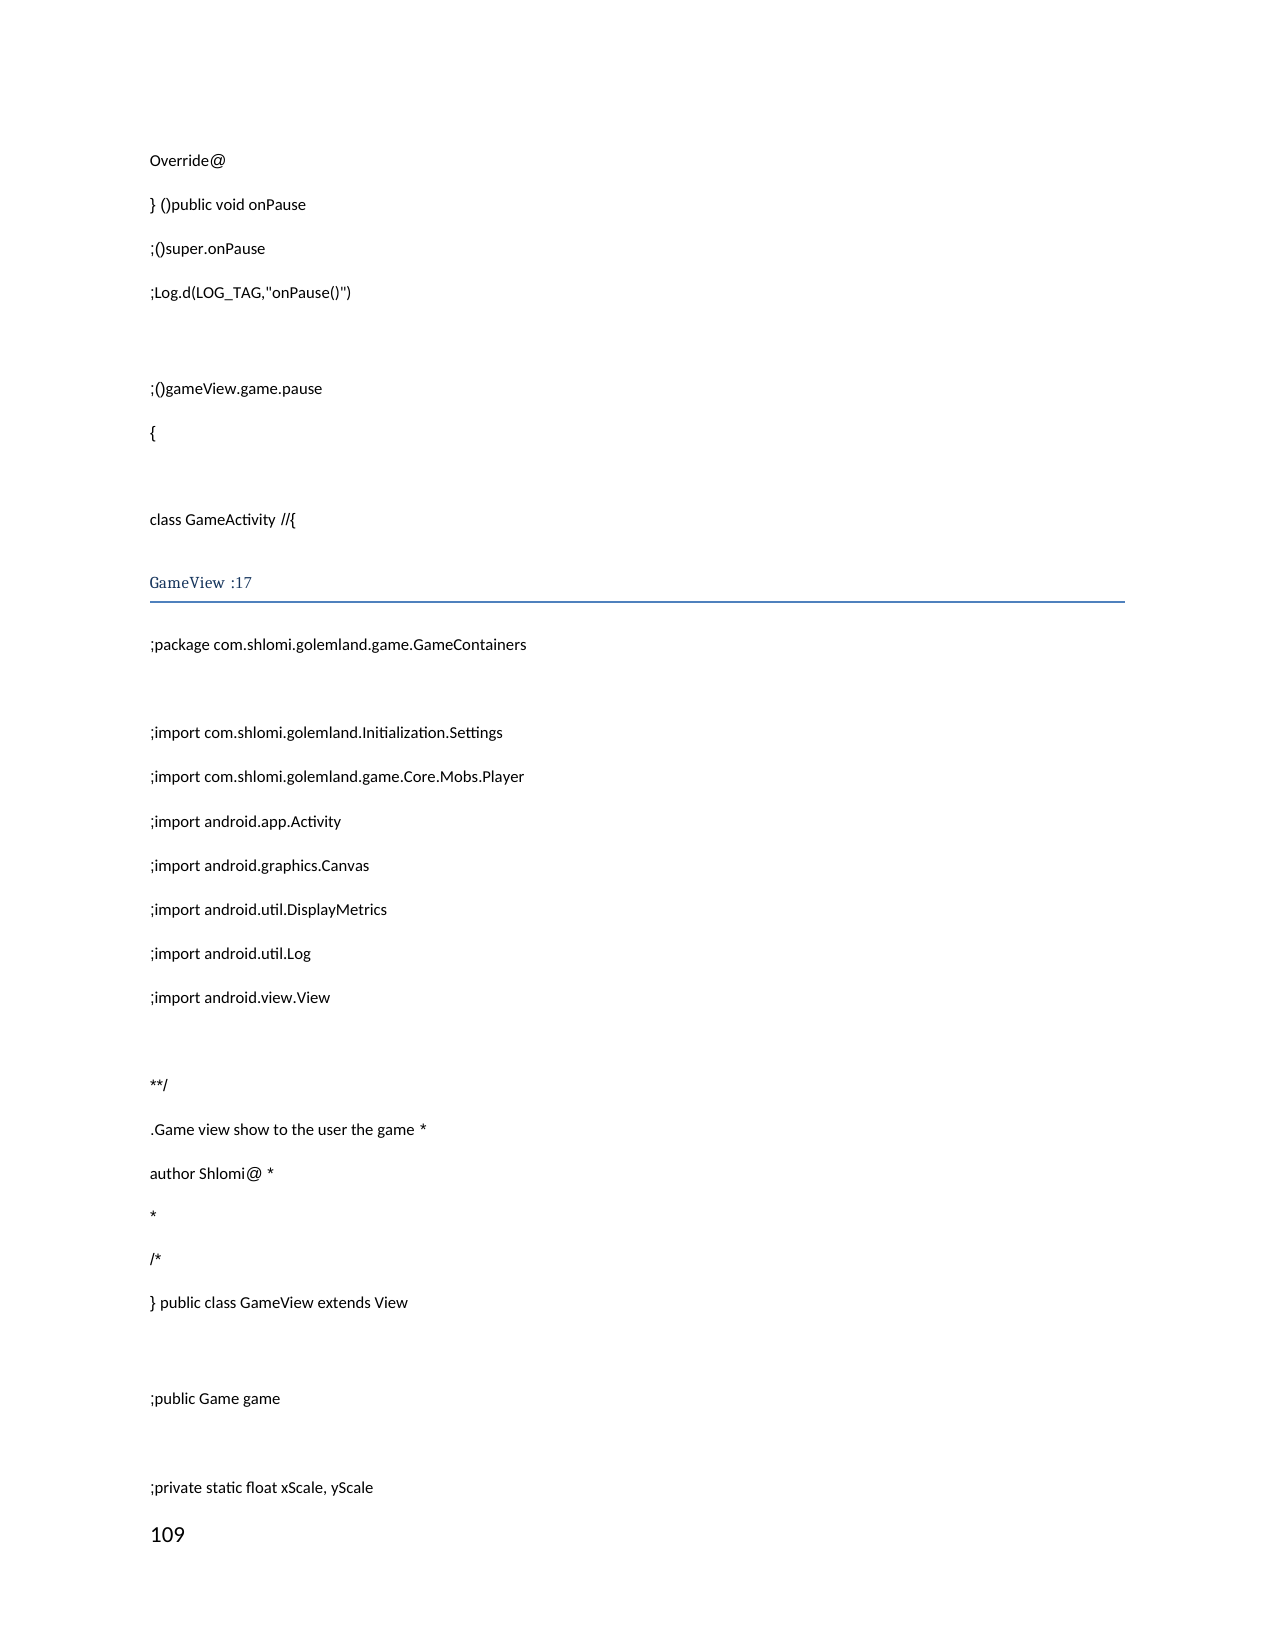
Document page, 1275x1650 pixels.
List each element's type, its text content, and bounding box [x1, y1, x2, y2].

text } [150, 422, 1125, 442]
text package com.shlomi.golemland.game.GameContainers; [150, 634, 1125, 654]
text * Game view show to the user the game. [150, 1119, 1125, 1139]
text import com.shlomi.golemland.game.Core.Mobs.Player; [150, 767, 1125, 787]
text super.onPause(); [150, 238, 1125, 259]
text }// class GameActivity [150, 509, 1125, 530]
text import android.view.View; [150, 988, 1125, 1008]
text import android.util.DisplayMetrics; [150, 899, 1125, 919]
text import android.app.Activity; [150, 811, 1125, 831]
text public void onPause() { [150, 194, 1125, 214]
text public class GameView extends View { [150, 1293, 1125, 1313]
text gameView.game.pause(); [150, 378, 1125, 399]
text private static float xScale, yScale; [150, 1477, 1125, 1497]
text public Game game; [150, 1388, 1125, 1409]
text * [150, 1207, 1125, 1226]
text import android.util.Log; [150, 943, 1125, 964]
text /** [150, 1076, 1125, 1095]
text Log.d(LOG_TAG,"onPause()"); [150, 282, 1125, 303]
text import android.graphics.Canvas; [150, 855, 1125, 875]
text import com.shlomi.golemland.Initialization.Settings; [150, 723, 1125, 743]
text * @author Shlomi [150, 1163, 1125, 1183]
text */ [150, 1250, 1125, 1269]
title 17: GameView [150, 573, 1125, 601]
text @Override [150, 150, 1125, 170]
